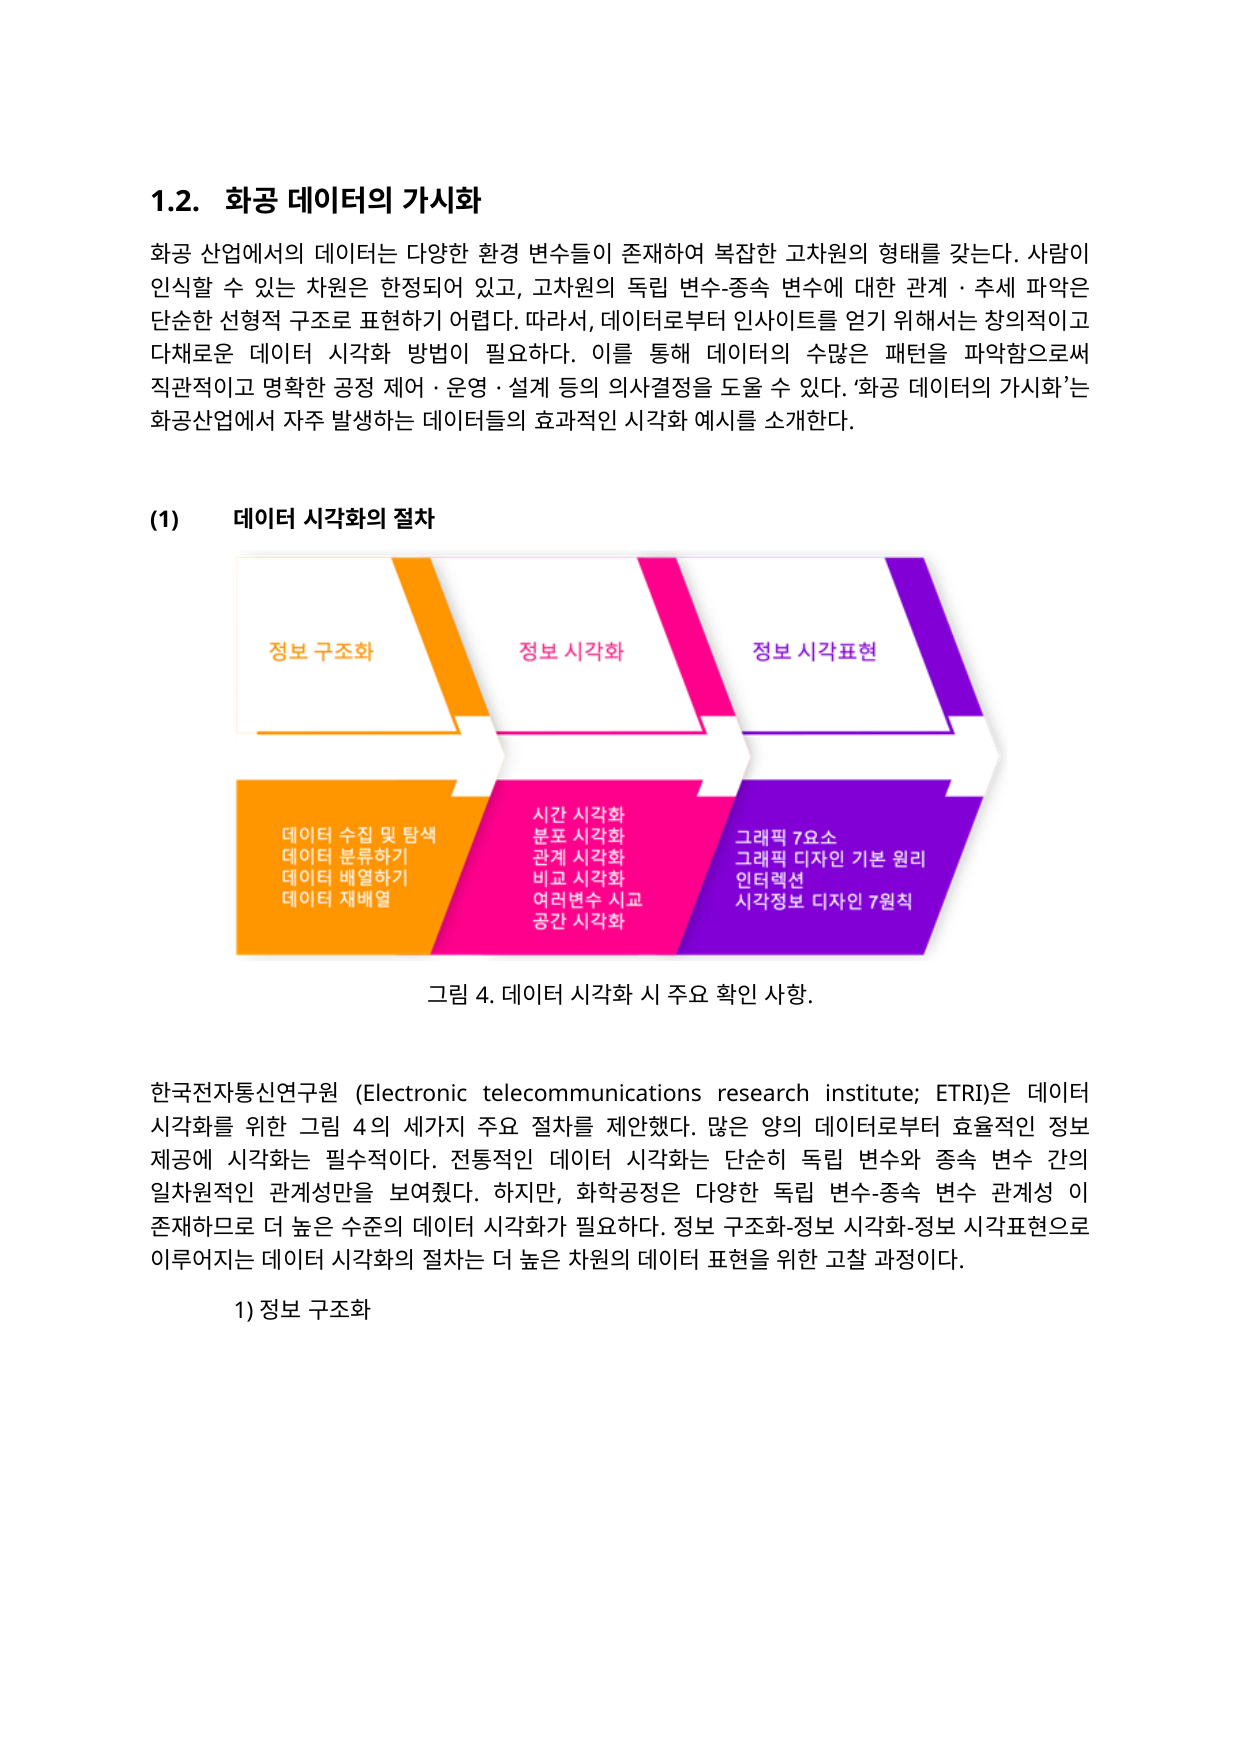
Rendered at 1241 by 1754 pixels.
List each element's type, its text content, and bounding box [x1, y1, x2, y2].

text 그림 4. 데이터 시각화 시 주요 확인 사항. [150, 977, 1090, 1011]
text 한국전자통신연구원 (Electronic telecommunications research institute; ETRI)은 데이터 시각화를 위한 그림 4의 세가지 주요 절차를 제안했다. 많은 양의 데이터로부터 효율적인 정보 제공에 시각화는 필수적이다. 전통적인 데이터 시각화는 단순히 독립 변수와 종속 변수 간의 일차원적인 관계성만을 보여줬다. 하지만, 화학공정은 다양한 독립 변수-종속 변수 관계성 이 존재하므로 더 높은 수준의 데이터 시각화가 필요하다. 정보 구조화-정보 시각화-정보 시각표현으로 이루어지는 데이터 시각화의 절차는 더 높은 차원의 데이터 표현을 위한 고찰 과정이다. [150, 1075, 1090, 1275]
picture [232, 550, 1008, 961]
list 데이터 시각화의 절차 [150, 501, 1090, 534]
list 1) 정보 구조화 [233, 1292, 1090, 1325]
subtitle 화공 데이터의 가시화 [150, 177, 1090, 219]
text 화공 산업에서의 데이터는 다양한 환경 변수들이 존재하여 복잡한 고차원의 형태를 갖는다. 사람이 인식할 수 있는 차원은 한정되어 있고, 고차원의 독립 변수-종속 변수에 대한 관계 · 추세 파악은 단순한 선형적 구조로 표현하기 어렵다. 따라서, 데이터로부터 인사이트를 얻기 위해서는 창의적이고 다채로운 데이터 시각화 방법이 필요하다. 이를 통해 데이터의 수많은 패턴을 파악함으로써 직관적이고 명확한 공정 제어 · 운영 · 설계 등의 의사결정을 도울 수 있다. ‘화공 데이터의 가시화’는 화공산업에서 자주 발생하는 데이터들의 효과적인 시각화 예시를 소개한다. [150, 236, 1090, 436]
